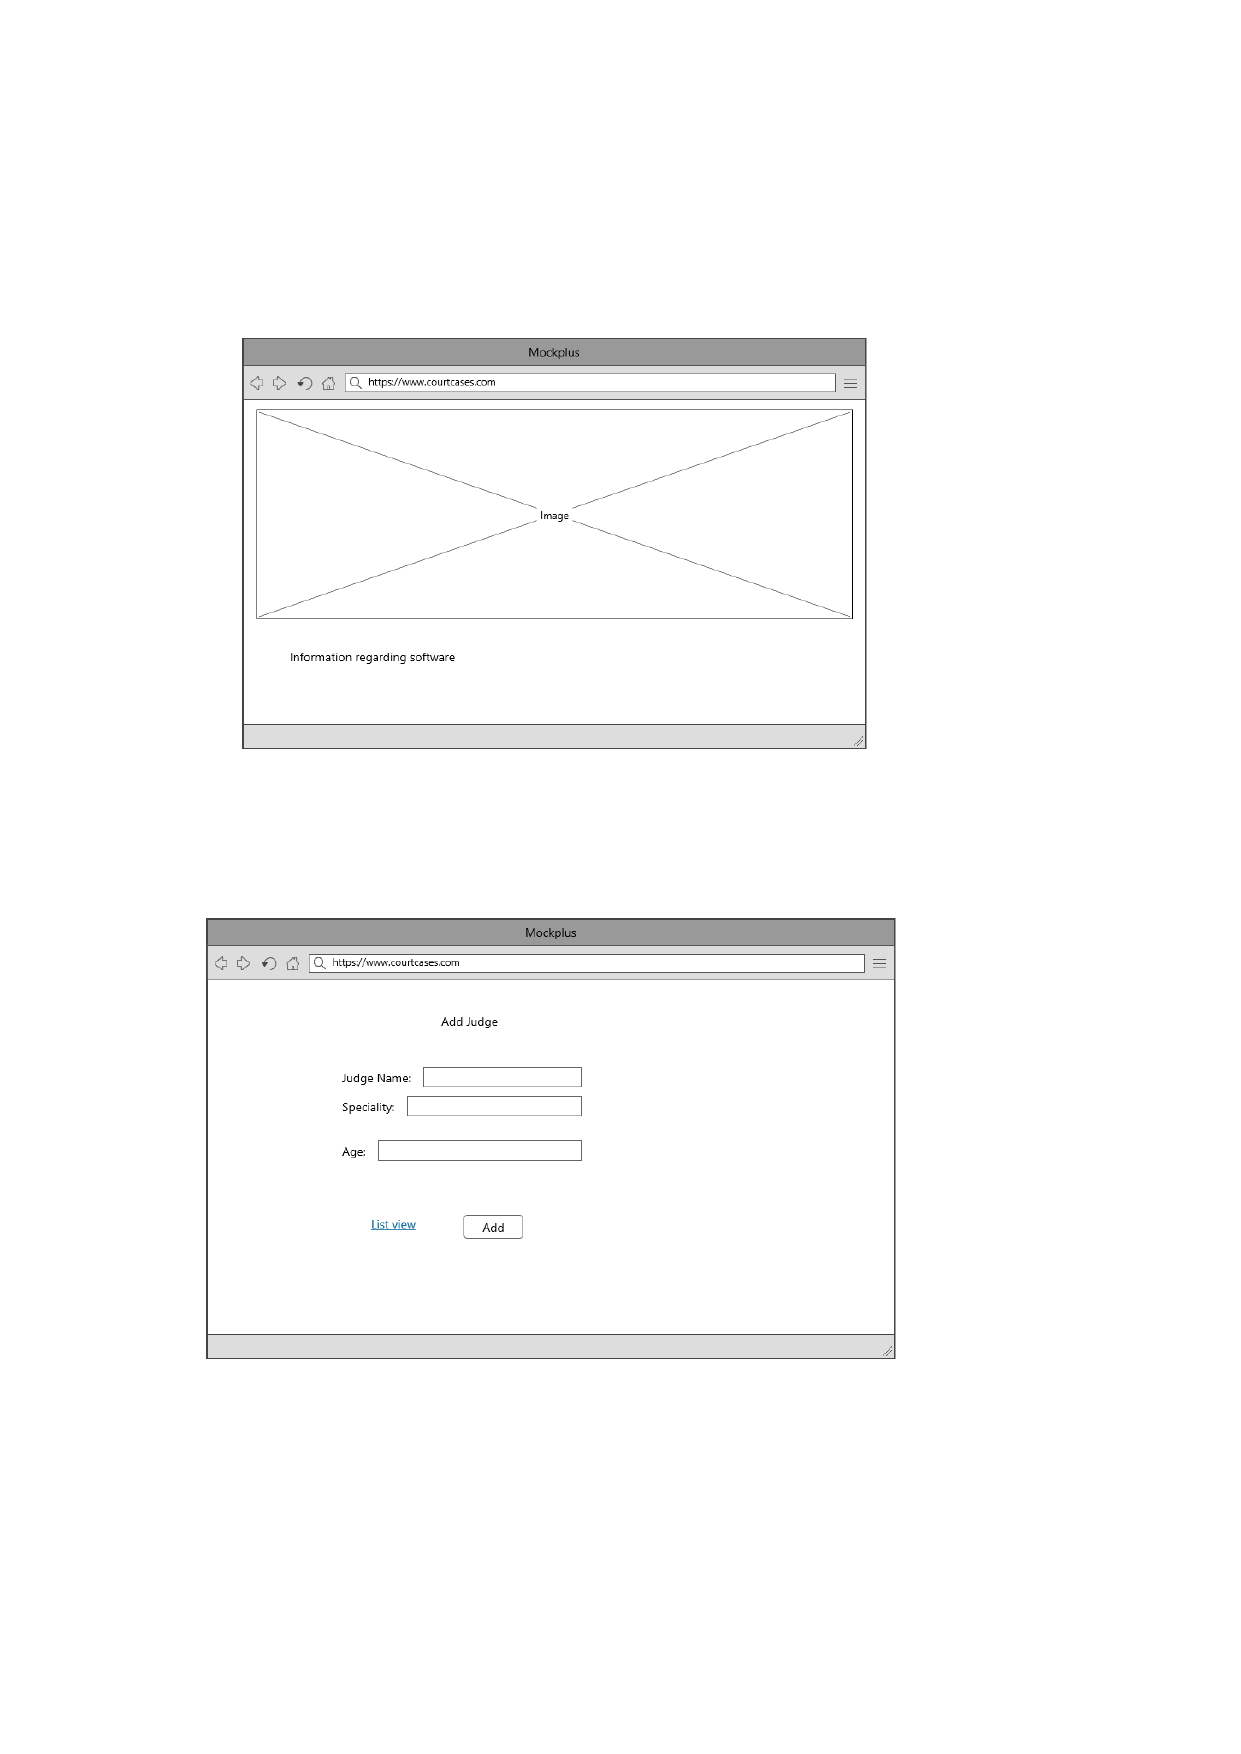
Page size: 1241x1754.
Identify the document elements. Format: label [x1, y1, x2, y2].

picture [150, 243, 1091, 749]
picture [150, 861, 1091, 1359]
